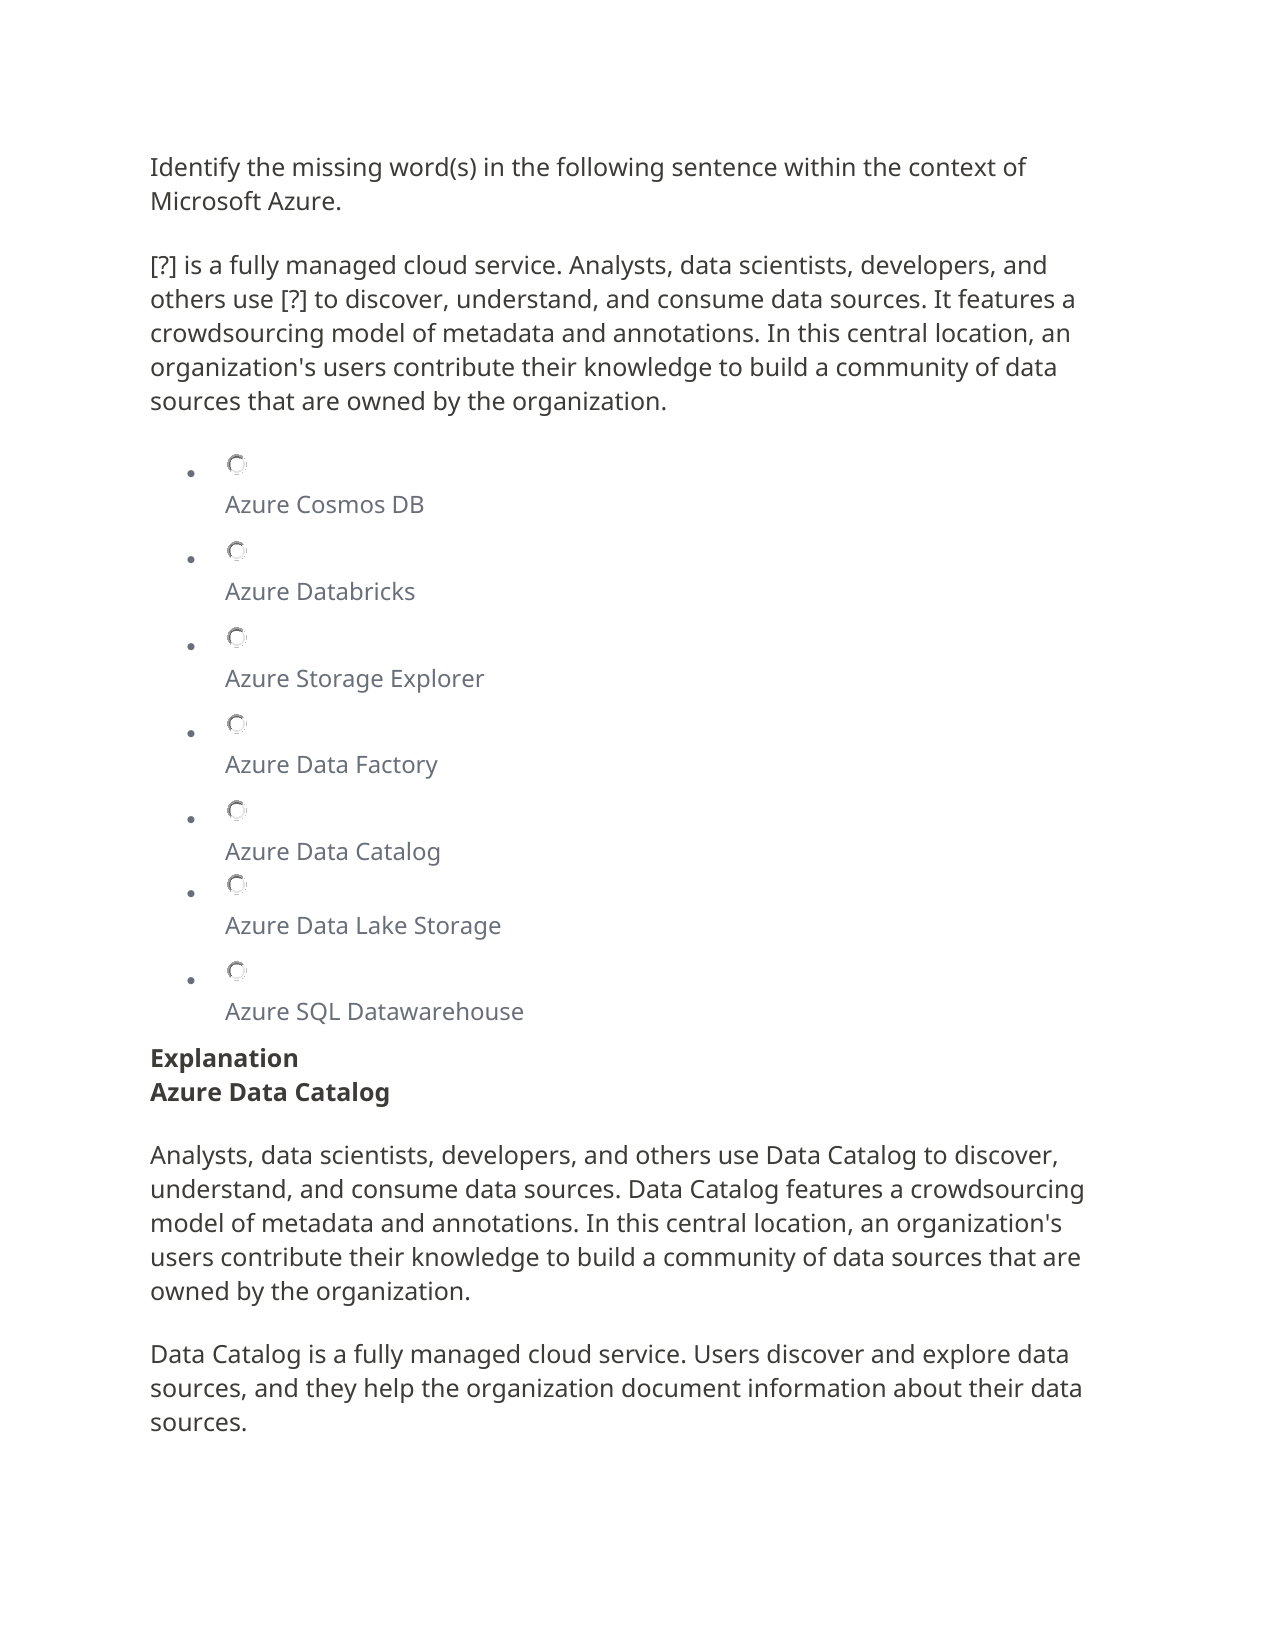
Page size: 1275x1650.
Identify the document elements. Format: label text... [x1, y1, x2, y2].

list ​ [187, 793, 1125, 834]
text Azure Data Factory [225, 748, 1125, 781]
text Azure SQL Datawarehouse [225, 995, 1125, 1028]
list ​ [187, 706, 1125, 748]
list ​ [187, 447, 1125, 488]
text Azure Data Catalog [150, 1074, 1125, 1108]
text Explanation [150, 1040, 1125, 1074]
list ​ [187, 954, 1125, 995]
list ​ [187, 533, 1125, 575]
list ​ [187, 867, 1125, 908]
text Azure Data Catalog [225, 834, 1125, 867]
text Azure Data Lake Storage [225, 908, 1125, 941]
list ​ [187, 620, 1125, 661]
text Identify the missing word(s) in the following sentence within the context of Microsoft Azure. [150, 150, 1125, 218]
text Azure Storage Explorer [225, 661, 1125, 694]
text Azure Databricks [225, 575, 1125, 607]
text Azure Cosmos DB [225, 488, 1125, 521]
text Analysts, data scientists, developers, and others use Data Catalog to discover, understand, and consume data sources. Data Catalog features a crowdsourcing model of metadata and annotations. In this central location, an organization's users contribute their knowledge to build a community of data sources that are owned by the organization. [150, 1137, 1125, 1308]
text [?] is a fully managed cloud service. Analysts, data scientists, developers, and others use [?] to discover, understand, and consume data sources. It features a crowdsourcing model of metadata and annotations. In this central location, an organization's users contribute their knowledge to build a community of data sources that are owned by the organization. [150, 247, 1125, 418]
text Data Catalog is a fully managed cloud service. Users discover and explore data sources, and they help the organization document information about their data sources. [150, 1337, 1125, 1439]
